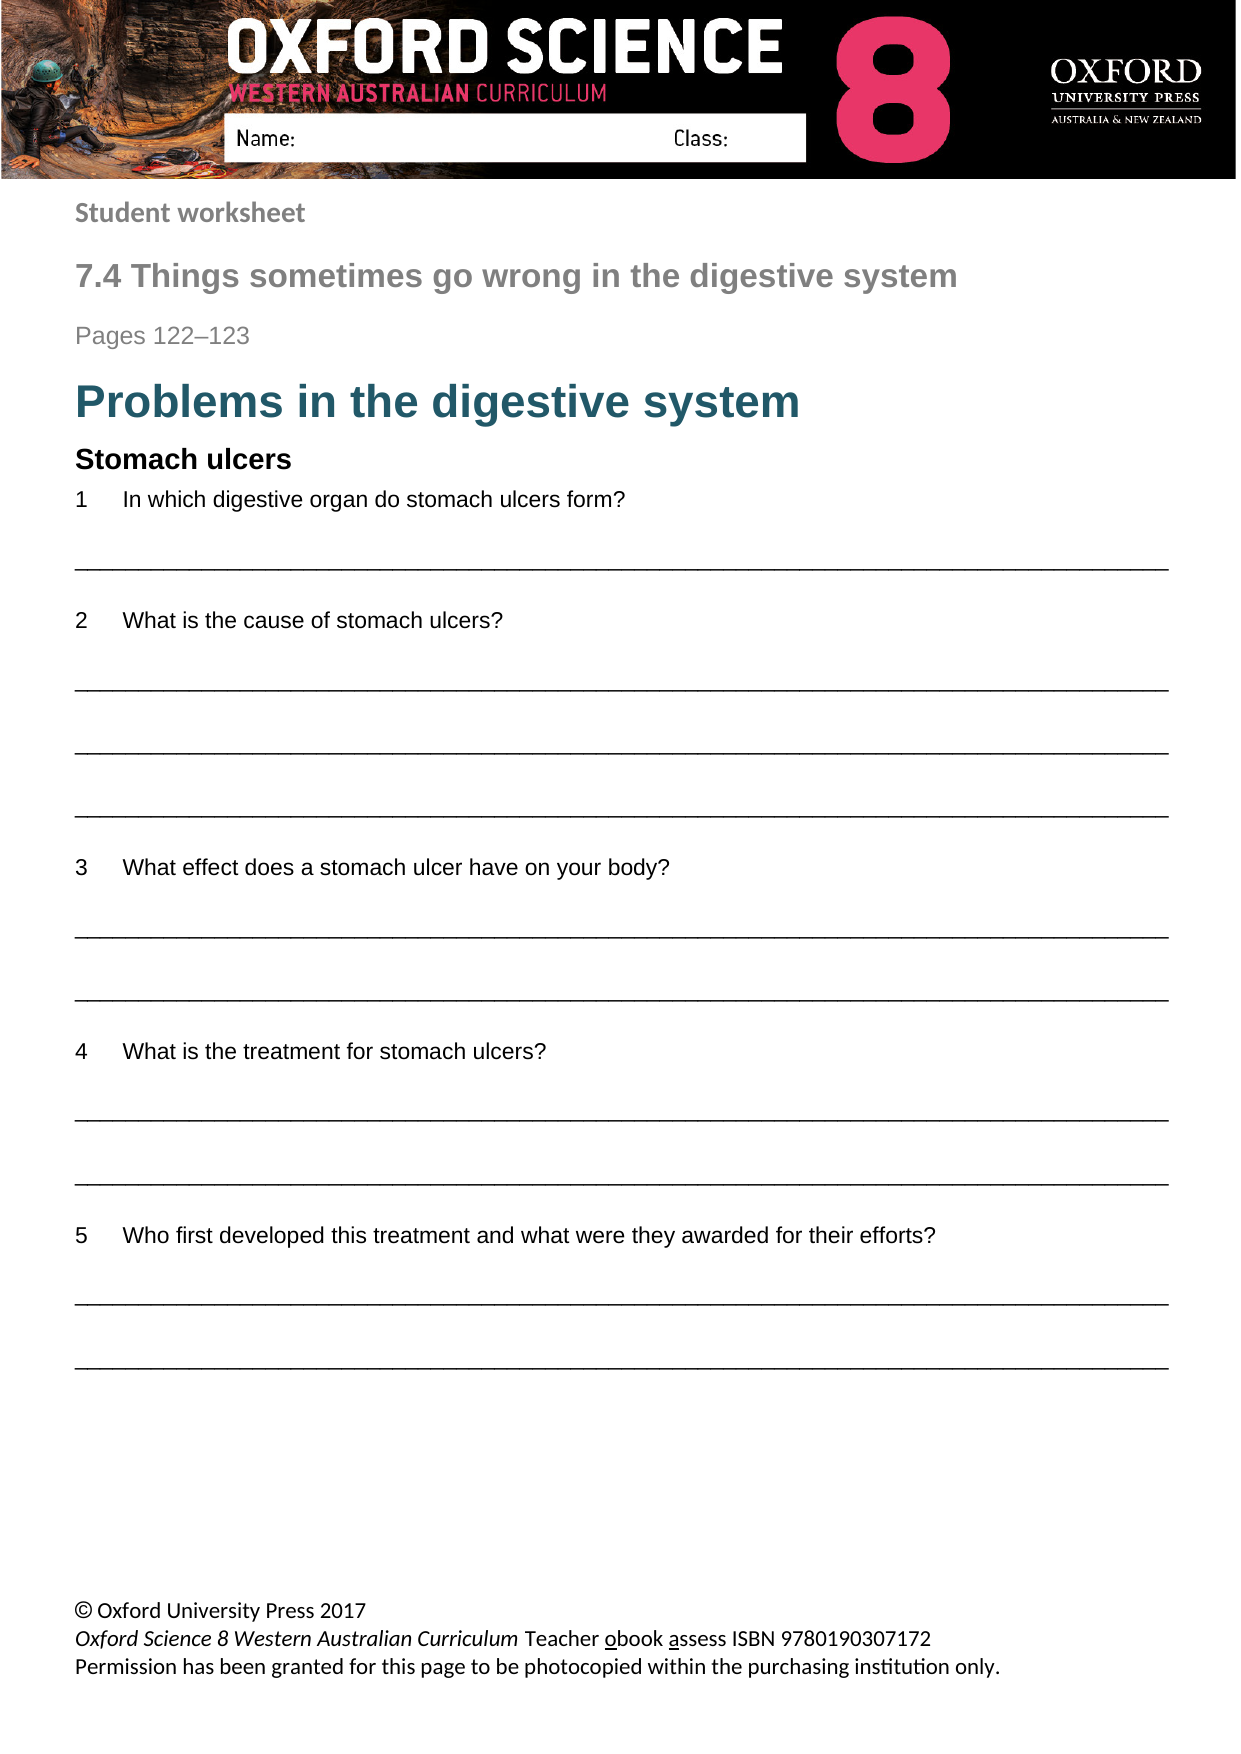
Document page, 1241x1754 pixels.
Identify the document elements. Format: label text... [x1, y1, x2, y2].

text Pages 122–123 [75, 321, 1165, 350]
list 4 What is the treatment for stomach ulcers? [75, 1038, 1165, 1064]
list 2 What is the cause of stomach ulcers? [75, 607, 1165, 633]
list 3 What effect does a stomach ulcer have on your body? [75, 854, 1165, 881]
text Student worksheet [75, 178, 1165, 230]
text Stomach ulcers [75, 442, 1165, 475]
picture [0, 0, 1236, 178]
text Problems in the digestive system [75, 375, 1165, 428]
list 5 Who first developed this treatment and what were they awarded for their efforts? [75, 1222, 1165, 1248]
list 1 In which digestive organ do stomach ulcers form? [75, 486, 1165, 513]
text 7.4 Things sometimes go wrong in the digestive system [75, 256, 1165, 294]
